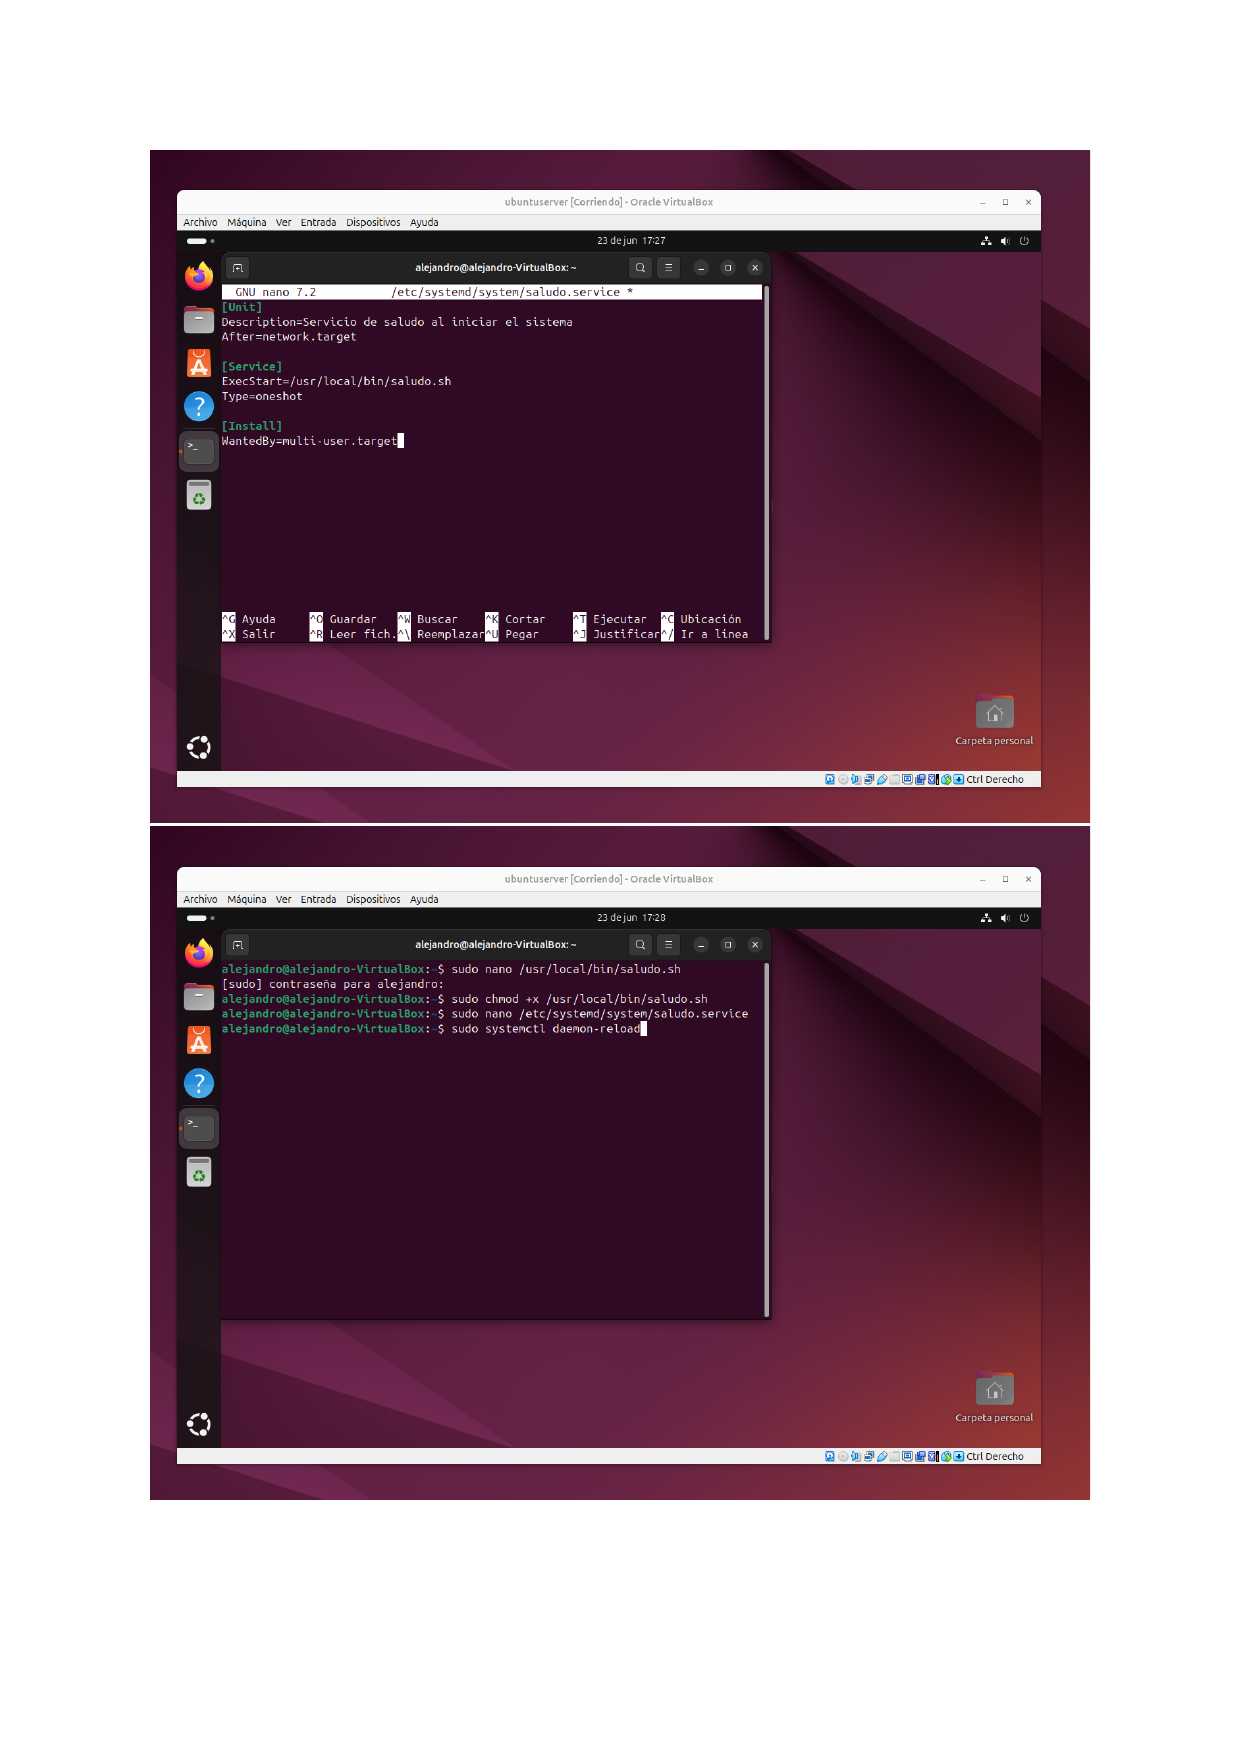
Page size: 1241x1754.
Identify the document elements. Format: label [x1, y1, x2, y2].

picture [150, 826, 1091, 1500]
picture [150, 150, 1091, 823]
